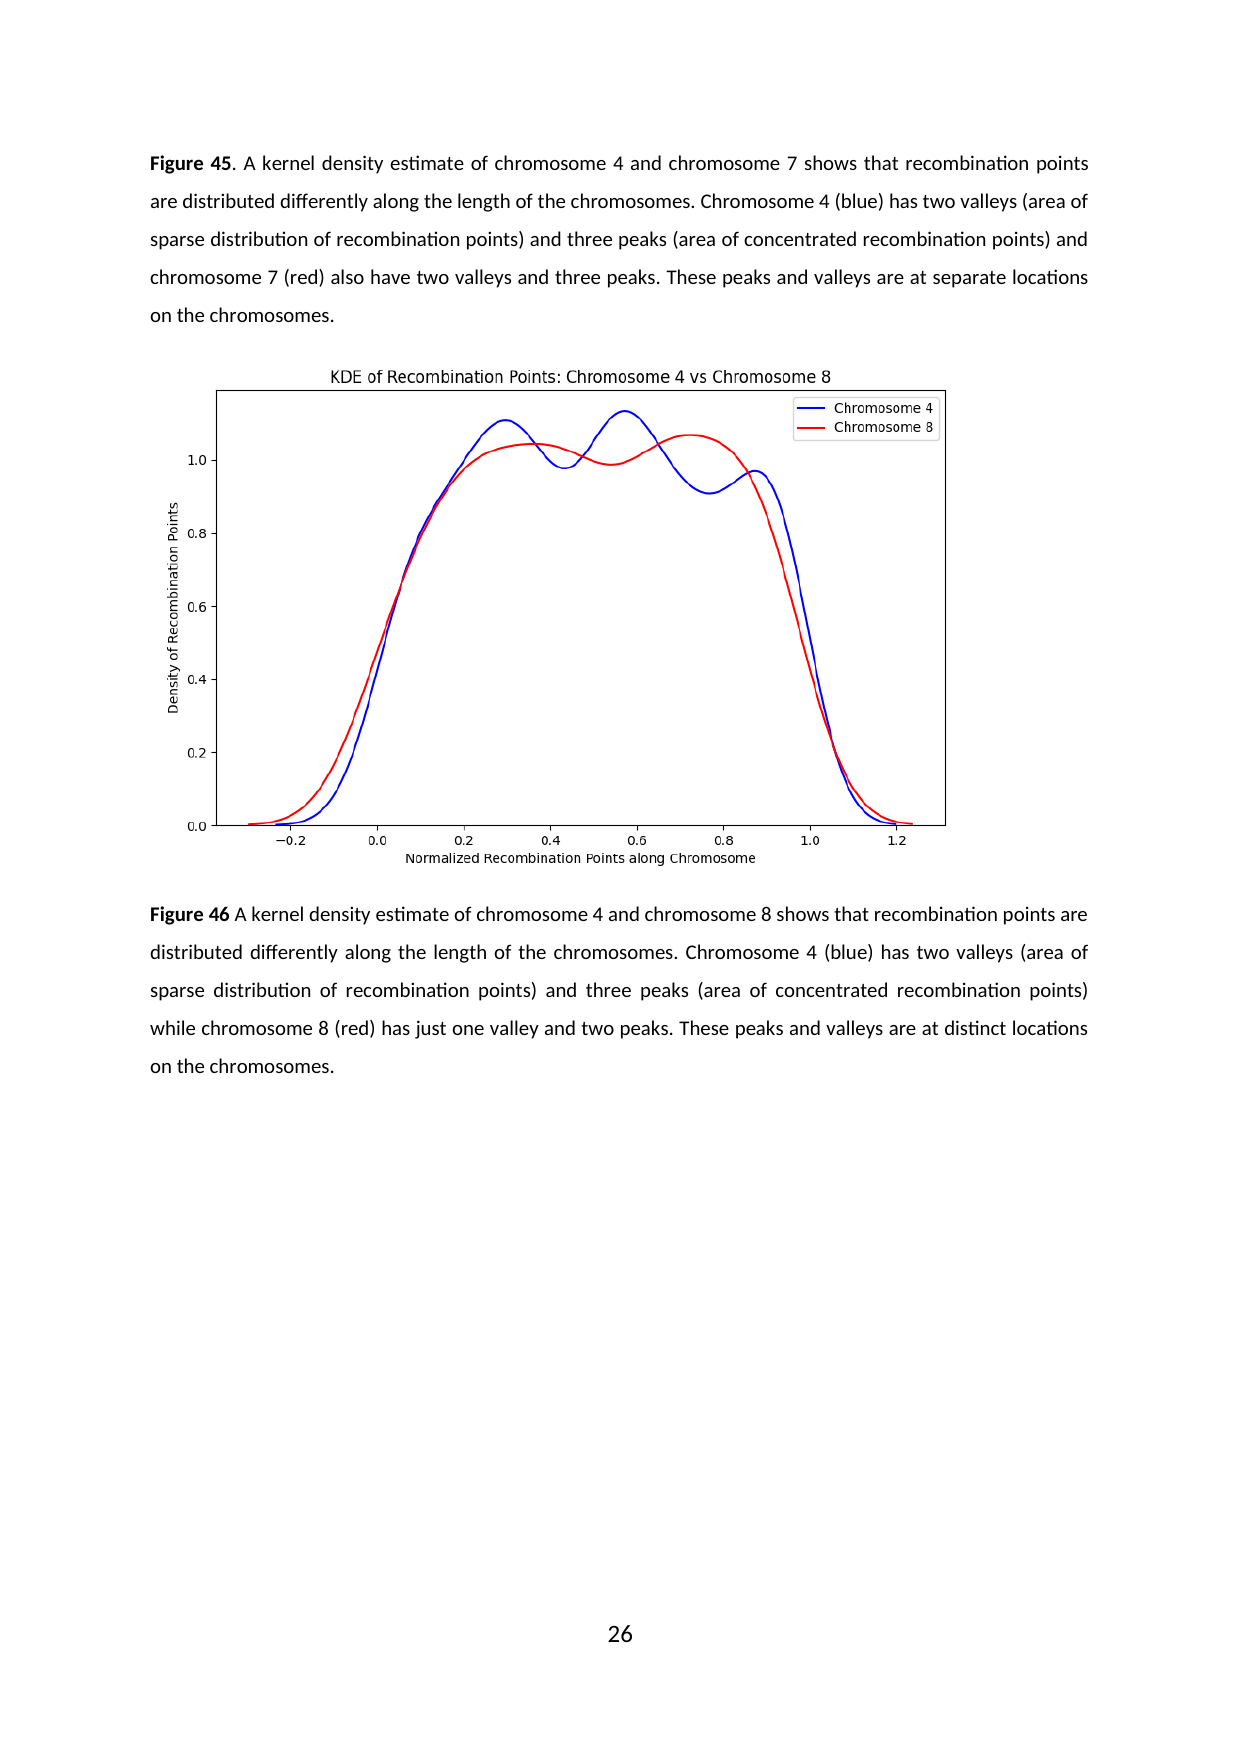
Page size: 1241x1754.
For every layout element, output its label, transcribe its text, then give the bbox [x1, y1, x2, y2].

text Figure 45. A kernel density estimate of chromosome 4 and chromosome 7 shows that recombination points are distributed differently along the length of the chromosomes. Chromosome 4 (blue) has two valleys (area of sparse distribution of recombination points) and three peaks (area of concentrated recombination points) and chromosome 7 (red) also have two valleys and three peaks. These peaks and valleys are at separate locations on the chromosomes. [150, 150, 1090, 328]
picture [154, 361, 955, 868]
text Figure 46 A kernel density estimate of chromosome 4 and chromosome 8 shows that recombination points are distributed differently along the length of the chromosomes. Chromosome 4 (blue) has two valleys (area of sparse distribution of recombination points) and three peaks (area of concentrated recombination points) while chromosome 8 (red) has just one valley and two peaks. These peaks and valleys are at distinct locations on the chromosomes. [150, 901, 1090, 1079]
